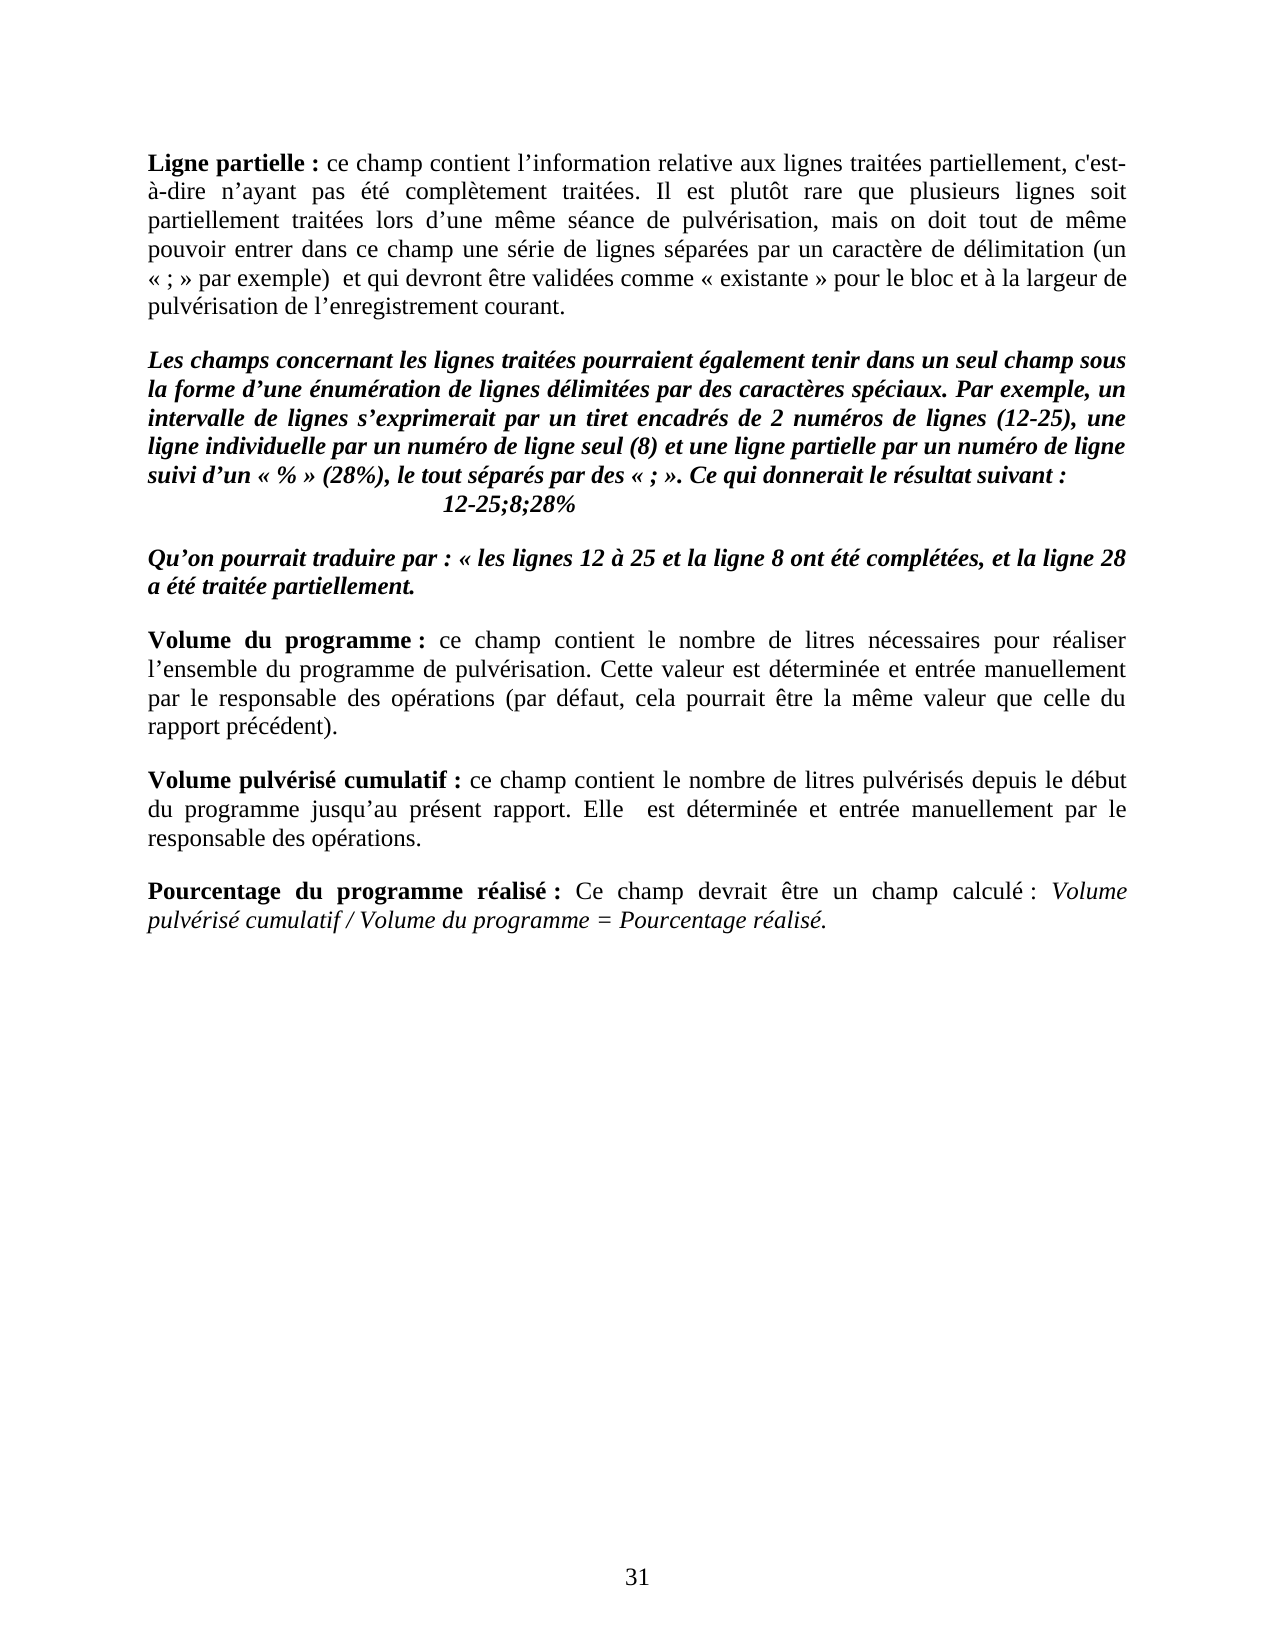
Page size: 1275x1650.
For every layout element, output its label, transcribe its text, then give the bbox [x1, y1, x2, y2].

text Volume pulvérisé cumulatif : ce champ contient le nombre de litres pulvérisés depuis le début du programme jusqu’au présent rapport. Elle est déterminée et entrée manuellement par le responsable des opérations. [148, 765, 1127, 851]
text Pourcentage du programme réalisé : Ce champ devrait être un champ calculé : Volume pulvérisé cumulatif / Volume du programme = Pourcentage réalisé. [148, 876, 1127, 934]
text 12-25;8;28% [369, 489, 1127, 518]
text Les champs concernant les lignes traitées pourraient également tenir dans un seul champ sous la forme d’une énumération de lignes délimitées par des caractères spéciaux. Par exemple, un intervalle de lignes s’exprimerait par un tiret encadrés de 2 numéros de lignes (12-25), une ligne individuelle par un numéro de ligne seul (8) et une ligne partielle par un numéro de ligne suivi d’un « % » (28%), le tout séparés par des « ; ». Ce qui donnerait le résultat suivant : [148, 345, 1127, 489]
text Qu’on pourrait traduire par : « les lignes 12 à 25 et la ligne 8 ont été complétées, et la ligne 28 a été traitée partiellement. [148, 543, 1127, 600]
text Ligne partielle : ce champ contient l’information relative aux lignes traitées partiellement, c'est-à-dire n’ayant pas été complètement traitées. Il est plutôt rare que plusieurs lignes soit partiellement traitées lors d’une même séance de pulvérisation, mais on doit tout de même pouvoir entrer dans ce champ une série de lignes séparées par un caractère de délimitation (un « ; » par exemple) et qui devront être validées comme « existante » pour le bloc et à la largeur de pulvérisation de l’enregistrement courant. [148, 148, 1127, 320]
text Volume du programme : ce champ contient le nombre de litres nécessaires pour réaliser l’ensemble du programme de pulvérisation. Cette valeur est déterminée et entrée manuellement par le responsable des opérations (par défaut, cela pourrait être la même valeur que celle du rapport précédent). [148, 625, 1127, 740]
